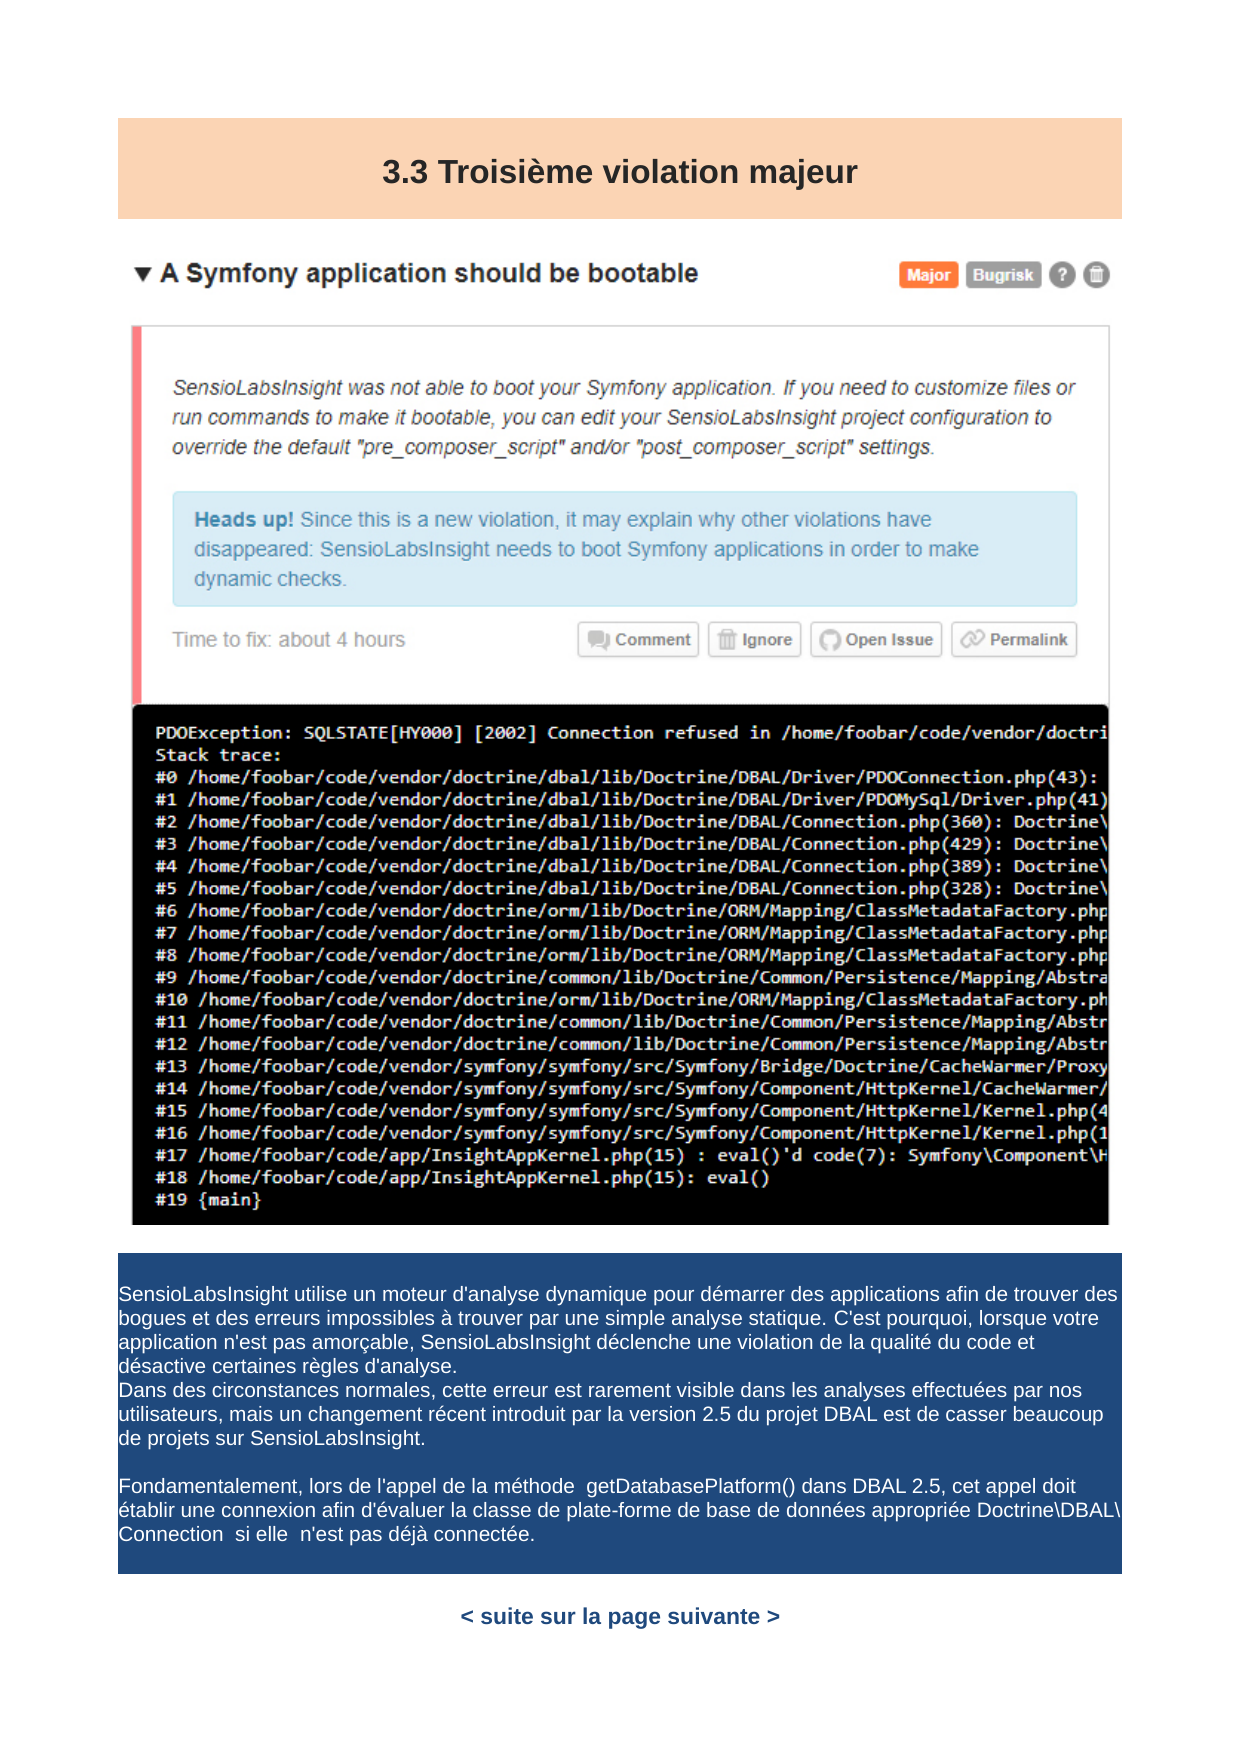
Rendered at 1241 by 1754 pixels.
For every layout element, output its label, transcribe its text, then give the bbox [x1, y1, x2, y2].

text 3.3 Troisième violation majeur [118, 152, 1122, 190]
picture [118, 235, 1122, 1225]
text < suite sur la page suivante > [118, 1603, 1122, 1629]
text Fondamentalement, lors de l'appel de la méthode getDatabasePlatform() dans DBAL 2.5, cet appel doit établir une connexion afin d'évaluer la classe de plate-forme de base de données appropriée Doctrine\DBAL\Connection si elle n'est pas déjà connectée. [118, 1474, 1122, 1546]
text SensioLabsInsight utilise un moteur d'analyse dynamique pour démarrer des applications afin de trouver des bogues et des erreurs impossibles à trouver par une simple analyse statique. C'est pourquoi, lorsque votre application n'est pas amorçable, SensioLabsInsight déclenche une violation de la qualité du code et désactive certaines règles d'analyse. [118, 1282, 1122, 1378]
text Dans des circonstances normales, cette erreur est rarement visible dans les analyses effectuées par nos utilisateurs, mais un changement récent introduit par la version 2.5 du projet DBAL est de casser beaucoup de projets sur SensioLabsInsight. [118, 1378, 1122, 1450]
